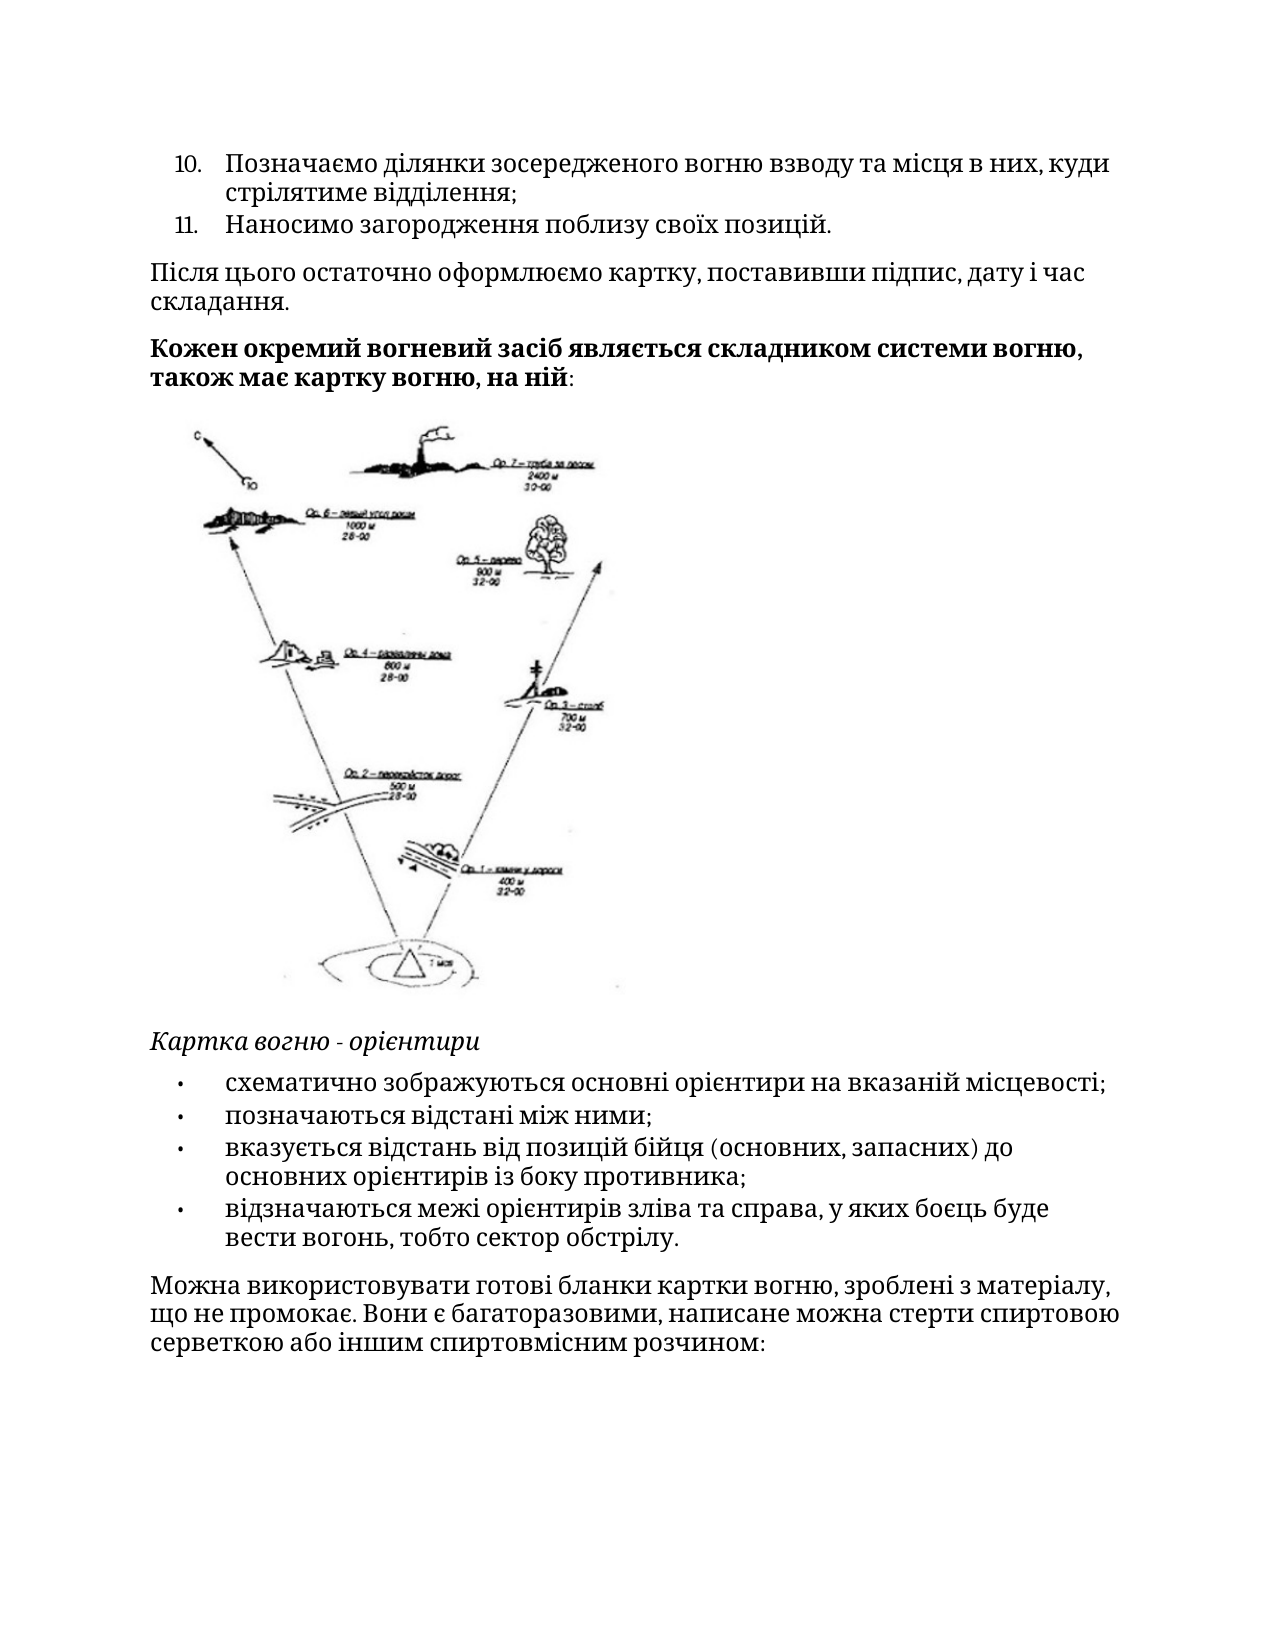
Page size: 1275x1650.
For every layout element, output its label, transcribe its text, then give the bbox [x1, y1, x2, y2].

list Позначаємо ділянки зосередженого вогню взводу та місця в них, куди стрілятиме відділення; [175, 150, 1125, 207]
list Наносимо загородження поблизу своїх позицій. [175, 211, 1125, 240]
list схематично зображуються основні орієнтири на вказаній місцевості; [175, 1069, 1125, 1098]
picture [150, 411, 650, 1007]
list позначаються відстані між ними; [175, 1102, 1125, 1130]
text Картка вогню - орієнтири [150, 1028, 1125, 1057]
text Кожен окремий вогневий засіб являється складником системи вогню, також має картку вогню, на ній: [150, 335, 1125, 392]
text Після цього остаточно оформлюємо картку, поставивши підпис, дату і час складання. [150, 259, 1125, 316]
list вказується відстань від позицій бійця (основних, запасних) до основних орієнтирів із боку противника; [175, 1134, 1125, 1192]
text Можна використовувати готові бланки картки вогню, зроблені з матеріалу, що не промокає. Вони є багаторазовими, написане можна стерти спиртовою серветкою або іншим спиртовмісним розчином: [150, 1272, 1125, 1358]
list відзначаються межі орієнтирів зліва та справа, у яких боєць буде вести вогонь, тобто сектор обстрілу. [175, 1195, 1125, 1253]
